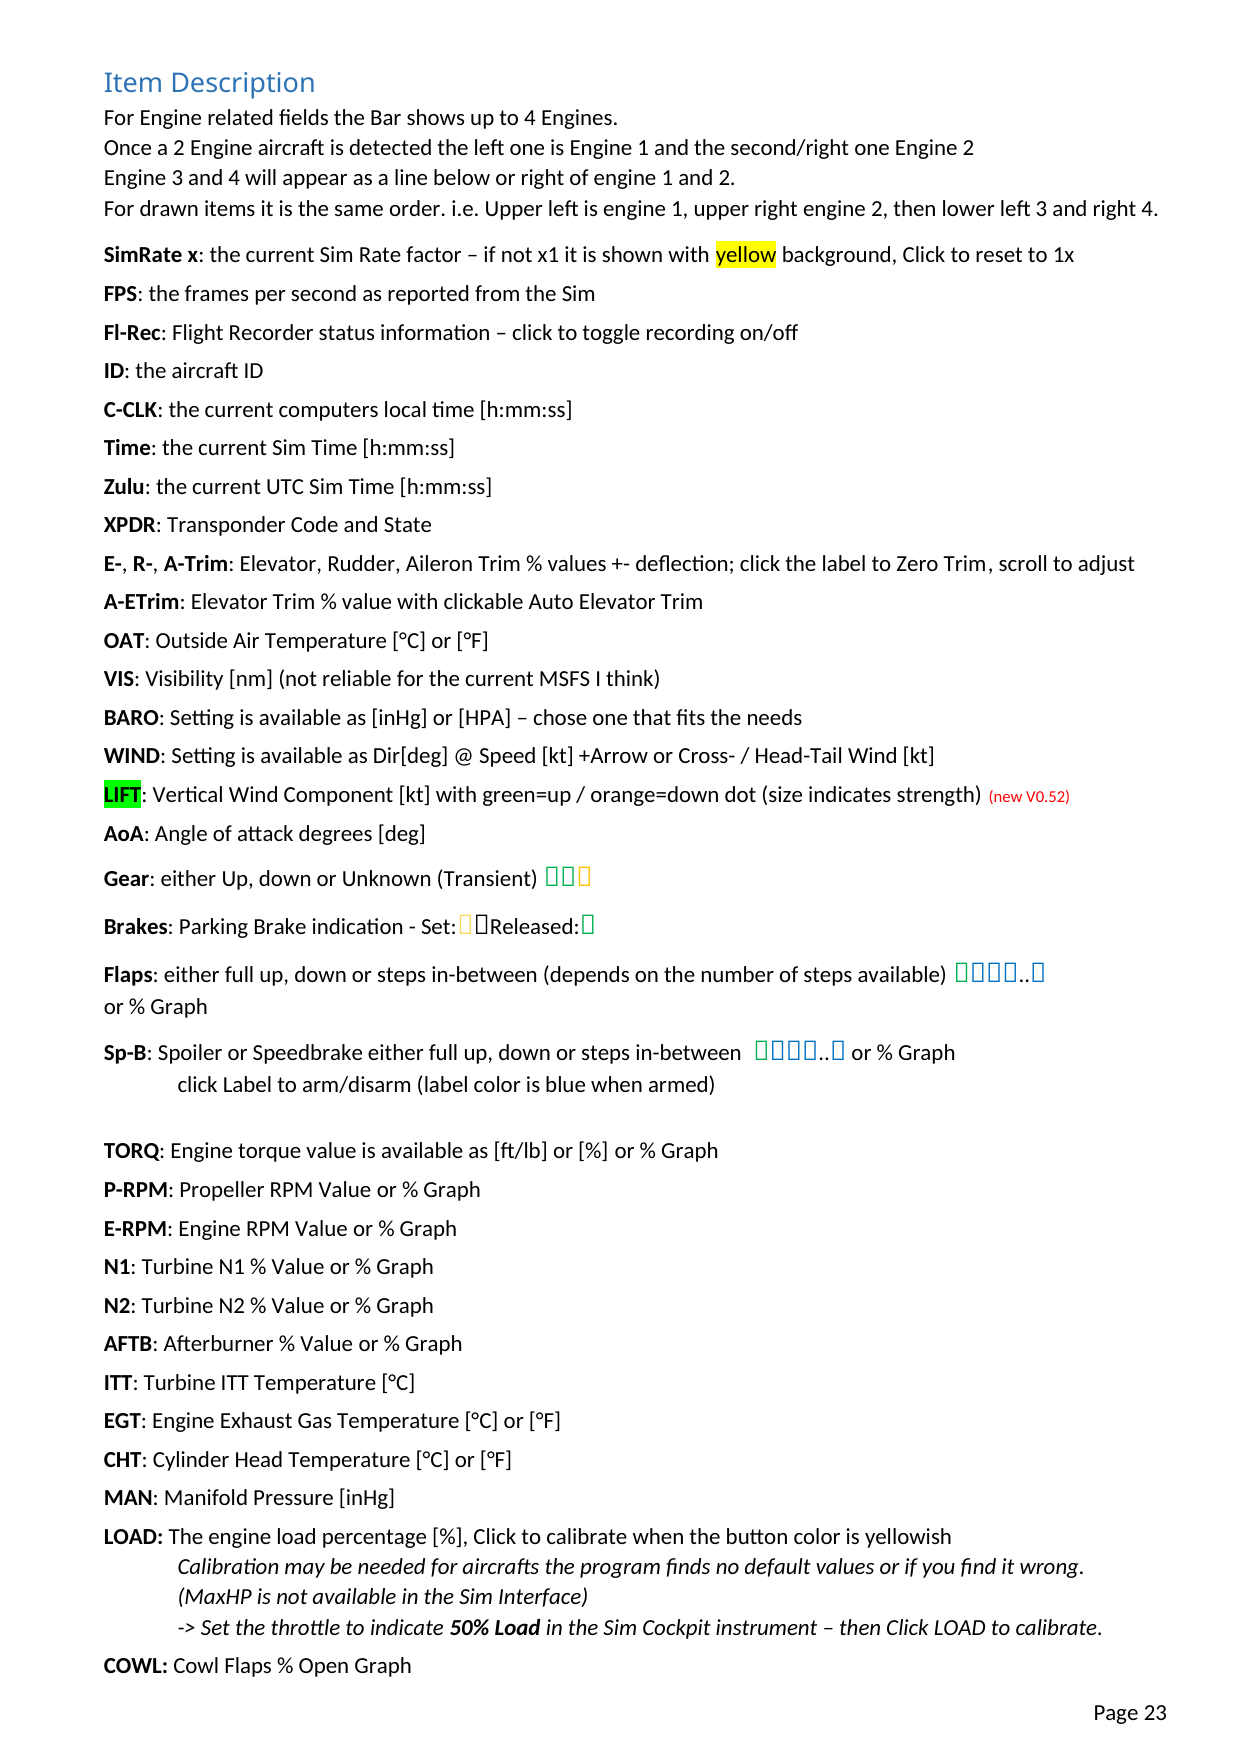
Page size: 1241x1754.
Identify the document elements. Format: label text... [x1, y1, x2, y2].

subtitle Item Description [103, 63, 1167, 100]
text Gear: either Up, down or Unknown (Transient)  [103, 857, 1167, 894]
text Sp-B: Spoiler or Speedbrake either full up, down or steps in-between .. or % Graph click Label to arm/disarm (label color is blue when armed) [103, 1031, 1167, 1098]
text OAT: Outside Air Temperature [°C] or [°F] [103, 626, 1167, 654]
text XPDR: Transponder Code and State [103, 510, 1167, 538]
text WIND: Setting is available as Dir[deg] @ Speed [kt] +Arrow or Cross- / Head-Tail Wind [kt] [103, 742, 1167, 769]
text E-RPM: Engine RPM Value or % Graph [103, 1214, 1167, 1242]
text EGT: Engine Exhaust Gas Temperature [°C] or [°F] [103, 1406, 1167, 1434]
text Fl-Rec: Flight Recorder status information – click to toggle recording on/off [103, 318, 1167, 346]
text N2: Turbine N2 % Value or % Graph [103, 1291, 1167, 1319]
text Brakes: Parking Brake indication - Set:Released: [103, 905, 1167, 942]
text P-RPM: Propeller RPM Value or % Graph [103, 1175, 1167, 1203]
text ID: the aircraft ID [103, 356, 1167, 384]
text C-CLK: the current computers local time [h:mm:ss] [103, 395, 1167, 423]
text N1: Turbine N1 % Value or % Graph [103, 1252, 1167, 1280]
text BARO: Setting is available as [inHg] or [HPA] – chose one that fits the needs [103, 703, 1167, 731]
text VIS: Visibility [nm] (not reliable for the current MSFS I think) [103, 664, 1167, 692]
text Zulu: the current UTC Sim Time [h:mm:ss] [103, 472, 1167, 500]
text FPS: the frames per second as reported from the Sim [103, 279, 1167, 307]
text Time: the current Sim Time [h:mm:ss] [103, 433, 1167, 461]
text A-ETrim: Elevator Trim % value with clickable Auto Elevator Trim [103, 587, 1167, 615]
text SimRate x: the current Sim Rate factor – if not x1 it is shown with yellow background, Click to reset to 1x [776, 241, 1167, 268]
text E-, R-, A-Trim: Elevator, Rudder, Aileron Trim % values +- deflection; click the label to Zero Trim, scroll to adjust [103, 549, 1167, 577]
text LIFT: Vertical Wind Component [kt] with green=up / orange=down dot (size indicates strength) (new V0.52) [141, 780, 1167, 808]
text For Engine related fields the Bar shows up to 4 Engines. Once a 2 Engine aircraft is detected the left one is Engine 1 and the second/right one Engine 2 Engine 3 and 4 will appear as a line below or right of engine 1 and 2. For drawn items it is the same order. i.e. Upper left is engine 1, upper right engine 2, then lower left 3 and right 4. [103, 103, 1167, 222]
text COWL: Cowl Flaps % Open Graph [103, 1651, 1167, 1679]
text SimRate x: the current Sim Rate factor – if not x1 it is shown with yellow background, Click to reset to 1x [103, 241, 716, 268]
text Flaps: either full up, down or steps in-between (depends on the number of steps available) .. or % Graph [103, 953, 1167, 1021]
text CHT: Cylinder Head Temperature [°C] or [°F] [103, 1445, 1167, 1473]
text AFTB: Afterburner % Value or % Graph [103, 1329, 1167, 1357]
text LOAD: The engine load percentage [%], Click to calibrate when the button color is yellowish Calibration may be needed for aircrafts the program finds no default values or if you find it wrong. (MaxHP is not available in the Sim Interface) -> Set the throttle to indicate 50% Load in the Sim Cockpit instrument – then Click LOAD to calibrate. [103, 1522, 1167, 1641]
text ITT: Turbine ITT Temperature [°C] [103, 1368, 1167, 1396]
text AoA: Angle of attack degrees [deg] [103, 819, 1167, 847]
text MAN: Manifold Pressure [inHg] [103, 1483, 1167, 1512]
text TORQ: Engine torque value is available as [ft/lb] or [%] or % Graph [103, 1137, 1167, 1165]
